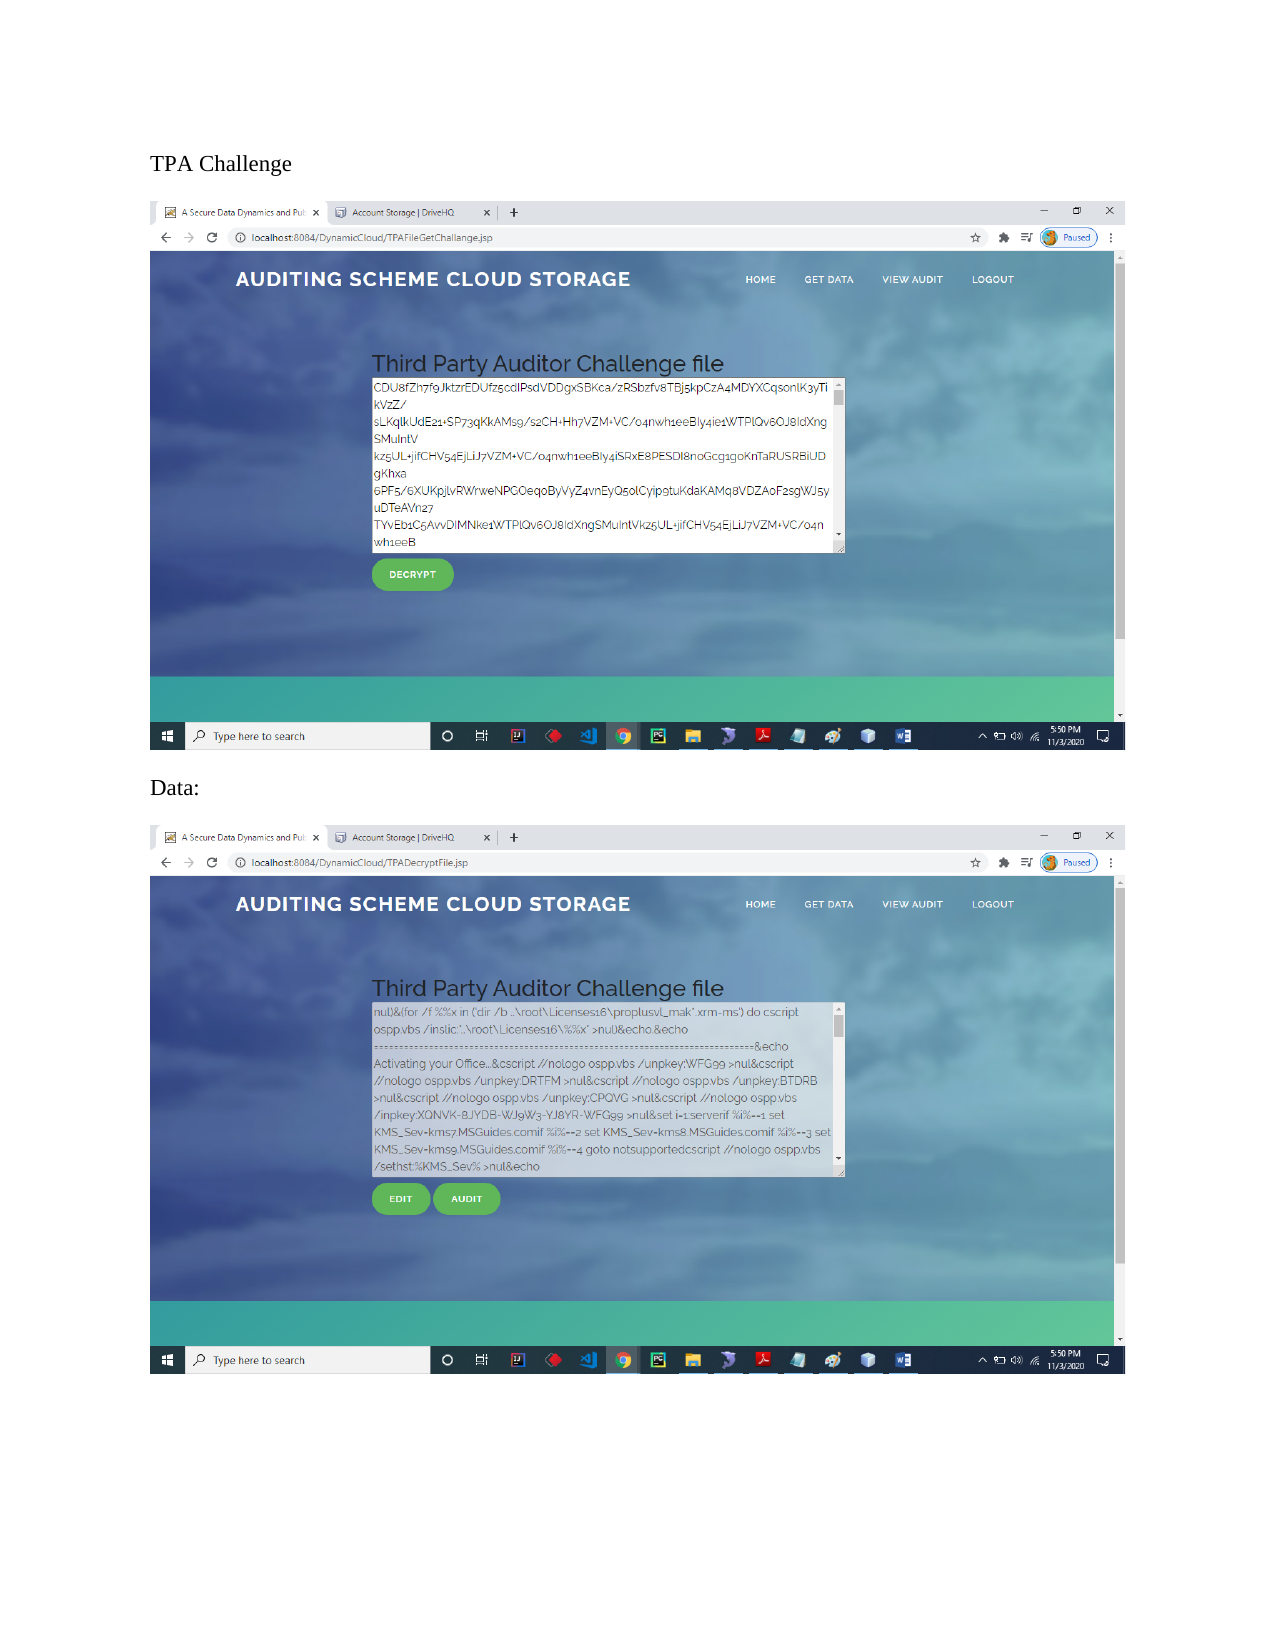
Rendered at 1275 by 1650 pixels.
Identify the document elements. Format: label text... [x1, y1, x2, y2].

text TPA Challenge [150, 150, 1125, 176]
picture [150, 825, 1125, 1374]
picture [150, 201, 1125, 750]
text Data: [150, 774, 1125, 801]
